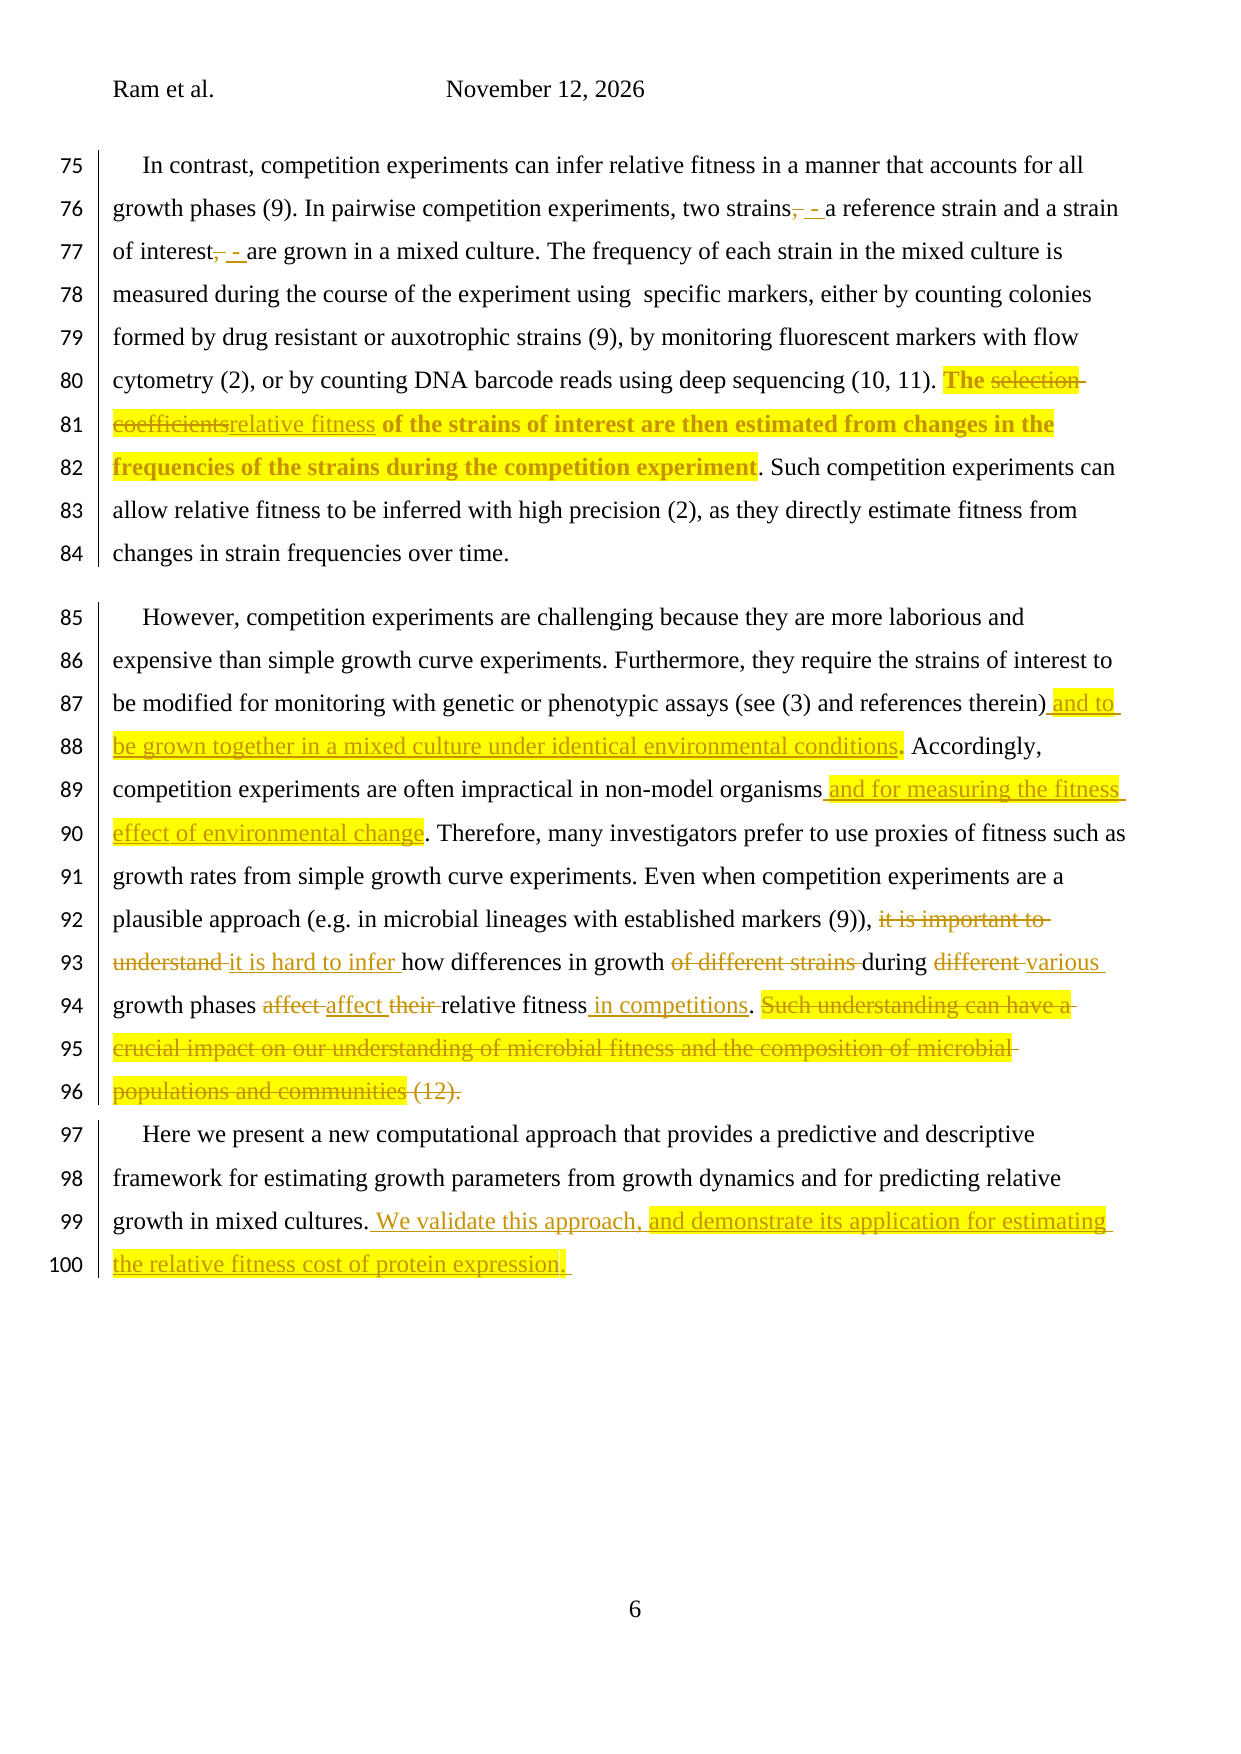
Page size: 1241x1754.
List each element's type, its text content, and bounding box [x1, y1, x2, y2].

text Here we present a new computational approach that provides a predictive and descriptive framework for estimating growth parameters from growth dynamics and for predicting relative growth in mixed cultures. [112, 1119, 1128, 1278]
text In contrast, competition experiments can infer relative fitness in a manner that accounts for all growth phases (9). In pairwise competition experiments, two strainsa reference strain and a strain of interestare grown in a mixed culture. The frequency of each strain in the mixed culture is measured during the course of the experiment using specific markers, either by counting colonies formed by drug resistant or auxotrophic strains (9), by monitoring fluorescent markers with flow cytometry (2), or by counting DNA barcode reads using deep sequencing (10, 11). The of the strains of interest are then estimated from changes in the frequencies of the strains during the competition experiment. Such competition experiments can allow relative fitness to be inferred with high precision (2), as they directly estimate fitness from changes in strain frequencies over time. [112, 150, 1128, 567]
text However, competition experiments are challenging because they are more laborious and expensive than simple growth curve experiments. Furthermore, they require the strains of interest to be modified for monitoring with genetic or phenotypic assays (see (3) and references therein). Accordingly, competition experiments are often impractical in non-model organisms. Therefore, many investigators prefer to use proxies of fitness such as growth rates from simple growth curve experiments. Even when competition experiments are a plausible approach (e.g. in microbial lineages with established markers (9)), how differences in growth during growth phases relative fitness. [112, 602, 1128, 1105]
